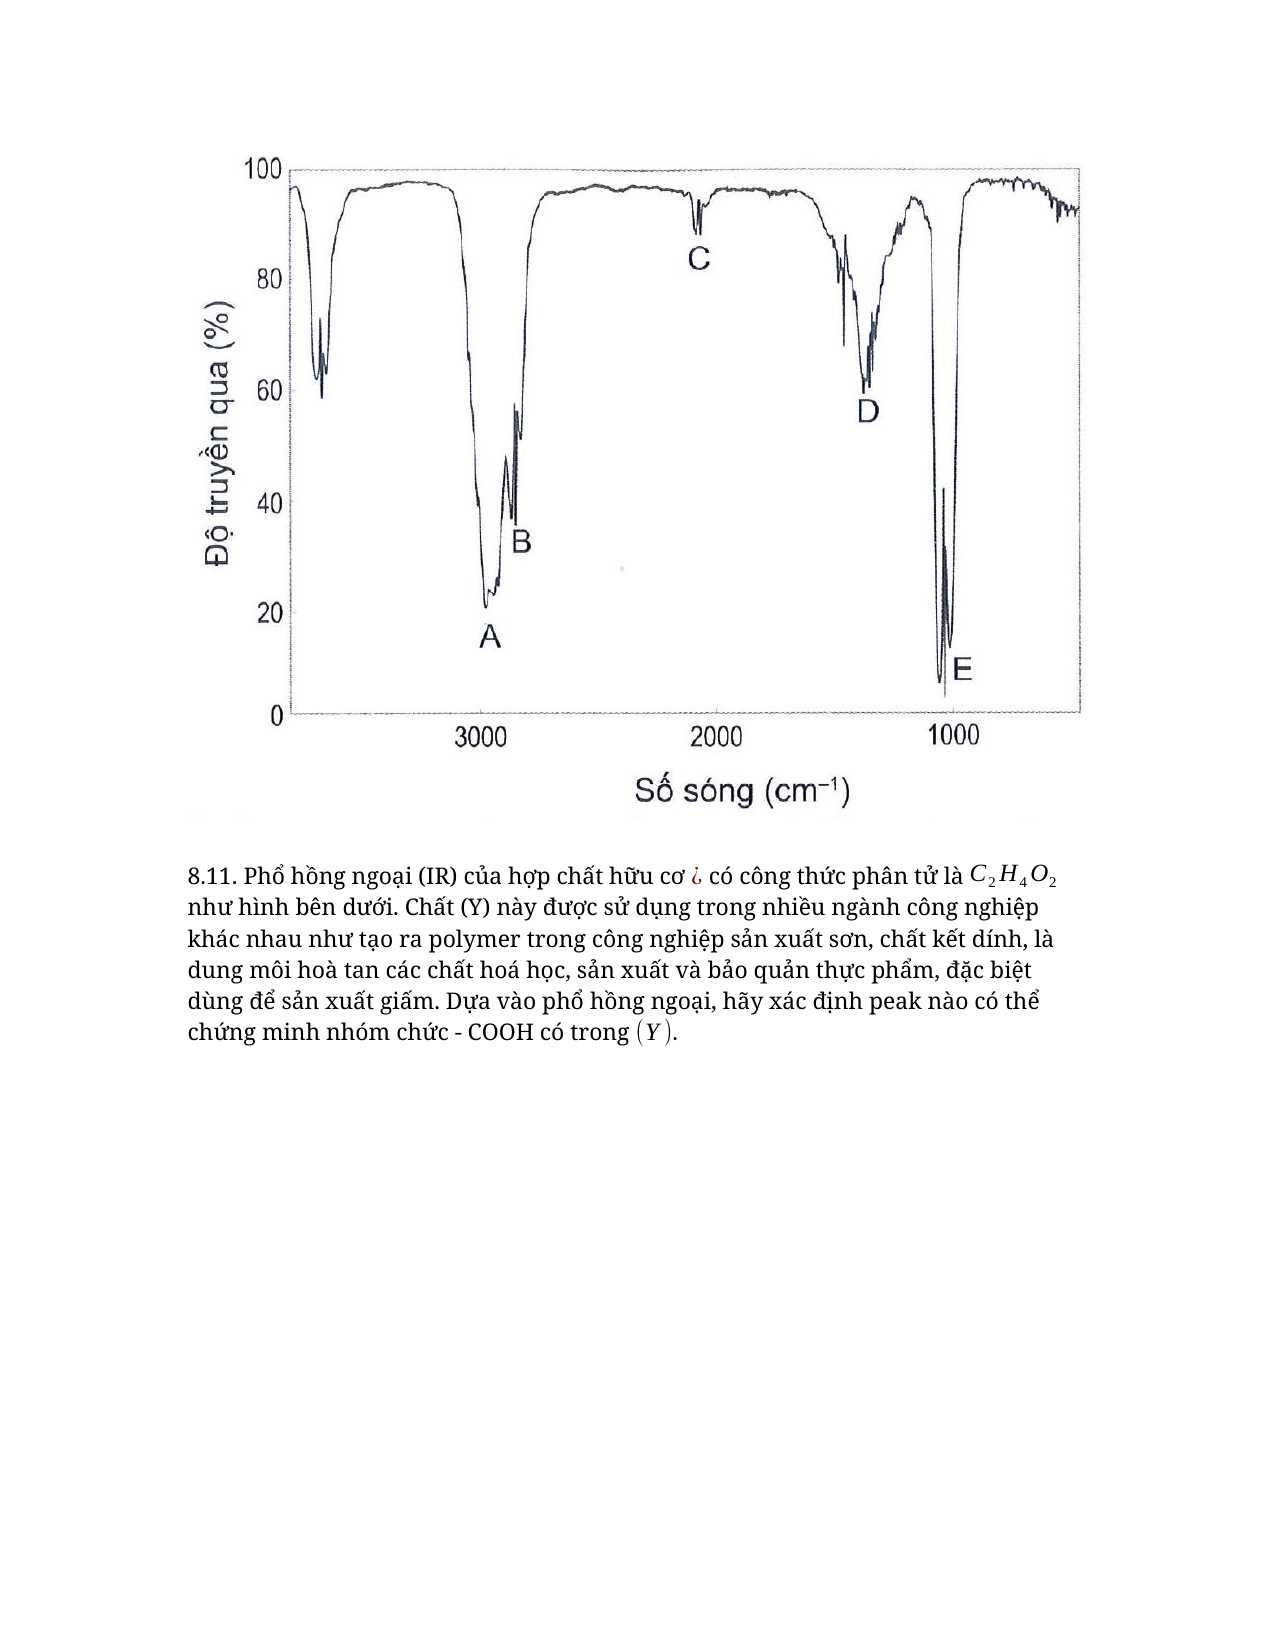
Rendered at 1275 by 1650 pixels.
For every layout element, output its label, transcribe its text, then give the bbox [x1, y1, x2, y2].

picture [187, 150, 1088, 817]
text 8.11. Phổ hồng ngoại (IR) của hợp chất hữu cơ có công thức phân tử là như hình bên dưới. Chất (Y) này được sử dụng trong nhiều ngành công nghiệp khác nhau như tạo ra polymer trong công nghiệp sản xuất sơn, chất kết dính, là dung môi hoà tan các chất hoá học, sản xuất và bảo quản thực phẩm, đặc biệt dùng để sản xuất giấm. Dựa vào phổ hồng ngoại, hãy xác định peak nào có thể chứng minh nhóm chức - COOH có trong . [187, 829, 1087, 1079]
